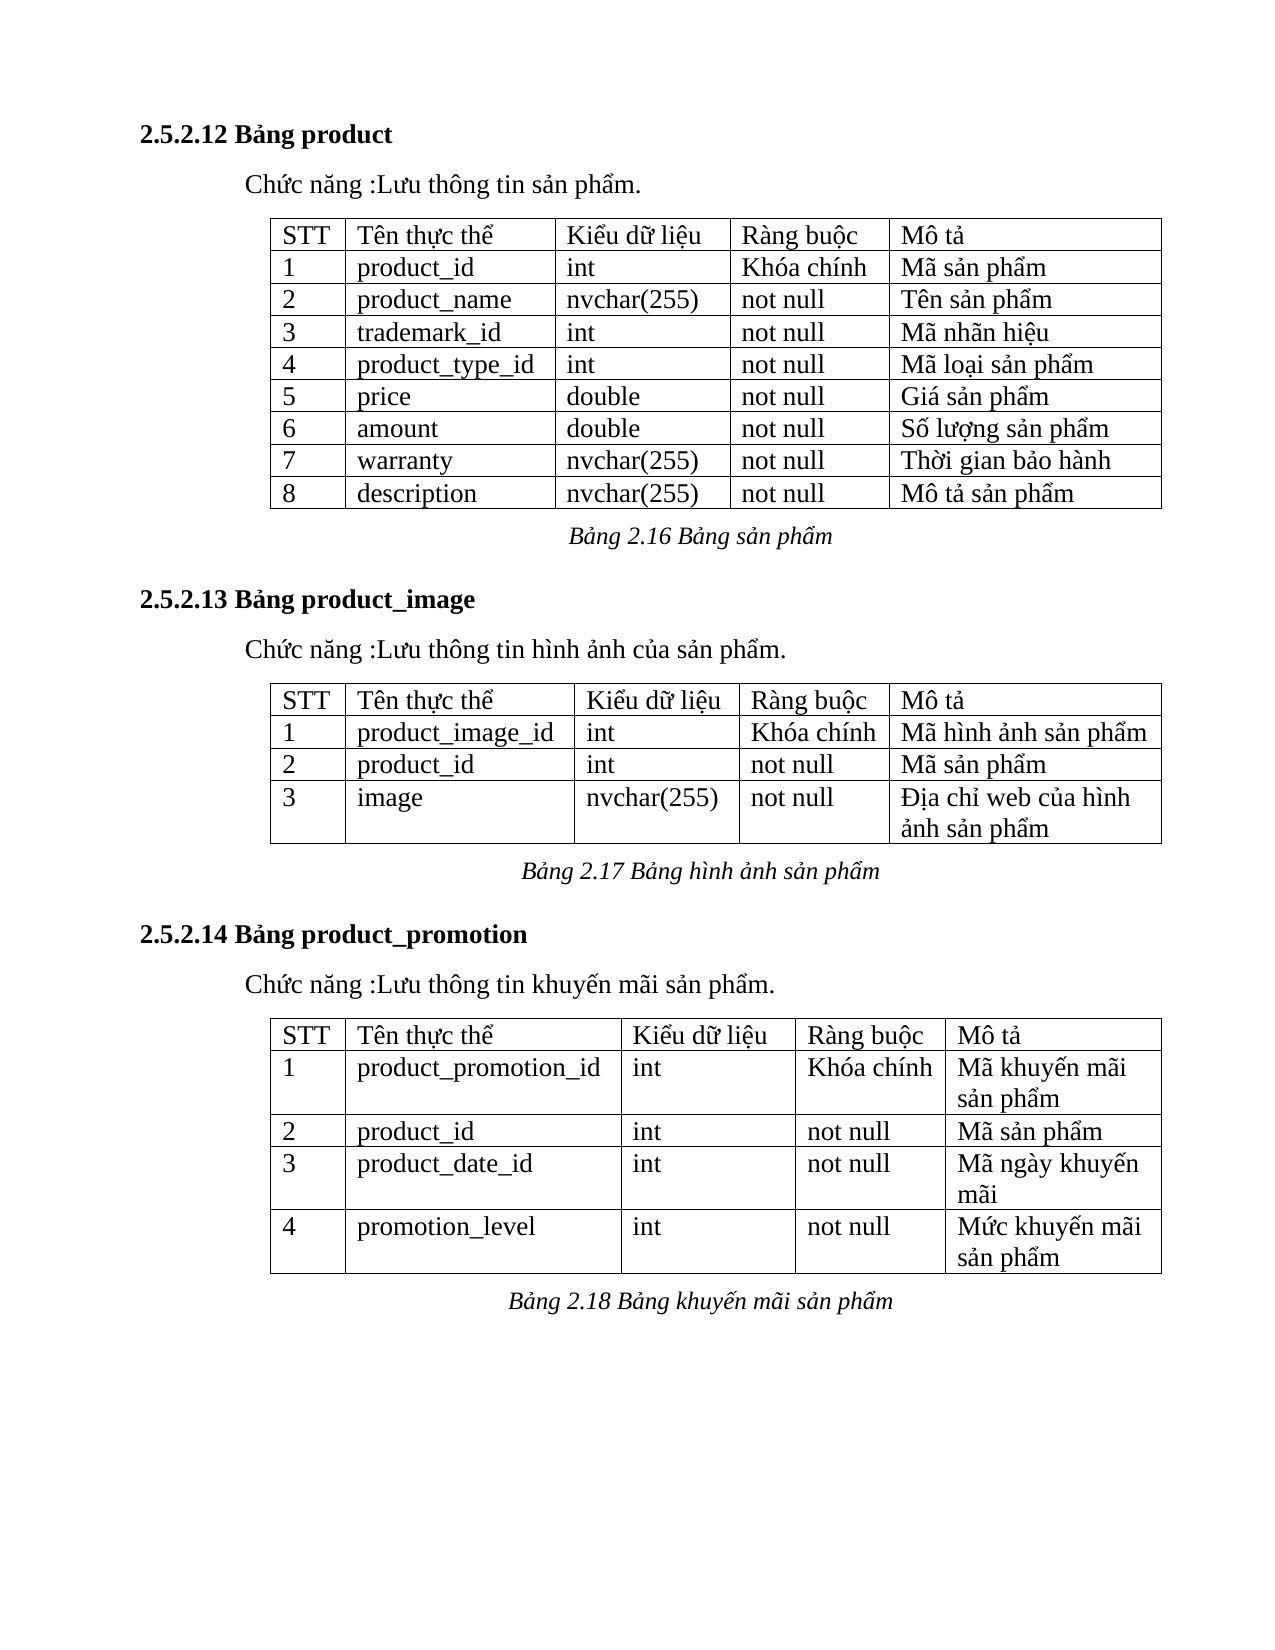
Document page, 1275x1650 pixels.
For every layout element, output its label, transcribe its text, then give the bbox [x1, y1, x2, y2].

table_header STT [271, 1019, 345, 1050]
table_cell double [556, 380, 730, 411]
table_header Kiểu dữ liệu [575, 684, 739, 715]
table_cell 6 [271, 412, 345, 443]
table_cell Mã nhãn hiệu [890, 316, 1161, 347]
table_cell int [575, 749, 739, 779]
table_cell Mã ngày khuyến mãi [946, 1147, 1161, 1209]
table_cell int [622, 1115, 795, 1146]
table_cell not null [731, 316, 889, 347]
table_cell 2 [271, 284, 345, 315]
table_header Kiểu dữ liệu [556, 219, 730, 250]
table_cell 1 [271, 716, 345, 747]
table_cell nvchar(255) [575, 781, 739, 843]
table_cell 8 [271, 477, 345, 508]
table_cell Mã sản phẩm [890, 749, 1161, 779]
table_cell product_id [346, 1115, 621, 1146]
subtitle Bảng product_image [139, 583, 1156, 614]
table_header Tên thực thể [346, 219, 555, 250]
table_cell product_name [346, 284, 555, 315]
table_header Ràng buộc [796, 1019, 945, 1050]
subtitle Bảng product [139, 118, 1156, 150]
text Bảng 2. Bảng hình ảnh sản phẩm [244, 856, 1156, 885]
table_cell 2 [271, 749, 345, 779]
table_cell not null [731, 477, 889, 508]
table_cell 3 [271, 316, 345, 347]
table_header STT [271, 219, 345, 250]
table_header Tên thực thể [346, 1019, 621, 1050]
table_cell Mã khuyến mãi sản phẩm [946, 1051, 1161, 1114]
table_cell not null [731, 284, 889, 315]
table_cell Tên sản phẩm [890, 284, 1161, 315]
table_cell Thời gian bảo hành [890, 445, 1161, 476]
table_cell promotion_level [346, 1210, 621, 1272]
table_cell not null [731, 380, 889, 411]
table_cell product_id [346, 749, 574, 779]
text Chức năng :Lưu thông tin khuyến mãi sản phẩm. [244, 968, 1156, 999]
table_cell Giá sản phẩm [890, 380, 1161, 411]
table_cell trademark_id [346, 316, 555, 347]
text Chức năng :Lưu thông tin hình ảnh của sản phẩm. [244, 633, 1156, 664]
table_cell 1 [271, 251, 345, 282]
table_header Mô tả [890, 219, 1161, 250]
table_cell Mô tả sản phẩm [890, 477, 1161, 508]
table_cell Khóa chính [740, 716, 889, 747]
table_cell amount [346, 412, 555, 443]
table_cell not null [740, 781, 889, 843]
table_header Mô tả [946, 1019, 1161, 1050]
text Chức năng :Lưu thông tin sản phẩm. [244, 168, 1156, 199]
table_cell Mã loại sản phẩm [890, 348, 1161, 379]
table_header Ràng buộc [740, 684, 889, 715]
table_cell Mã hình ảnh sản phẩm [890, 716, 1161, 747]
table_cell 2 [271, 1115, 345, 1146]
table_cell int [556, 251, 730, 282]
table_cell int [575, 716, 739, 747]
table_cell product_promotion_id [346, 1051, 621, 1114]
table_cell int [622, 1051, 795, 1114]
table_cell not null [731, 412, 889, 443]
table_cell 4 [271, 1210, 345, 1272]
table_cell int [556, 348, 730, 379]
table_cell nvchar(255) [556, 284, 730, 315]
table_cell Địa chỉ web của hình ảnh sản phẩm [890, 781, 1161, 843]
table_cell product_type_id [346, 348, 555, 379]
table_cell 3 [271, 1147, 345, 1209]
table_header Ràng buộc [731, 219, 889, 250]
table_header Mô tả [890, 684, 1161, 715]
table_header Tên thực thể [346, 684, 574, 715]
table_cell description [346, 477, 555, 508]
table_cell not null [796, 1115, 945, 1146]
table_cell warranty [346, 445, 555, 476]
text Bảng 2. Bảng khuyến mãi sản phẩm [244, 1286, 1156, 1315]
table_cell 1 [271, 1051, 345, 1114]
table_cell Mã sản phẩm [890, 251, 1161, 282]
table_cell nvchar(255) [556, 445, 730, 476]
table_cell Số lượng sản phẩm [890, 412, 1161, 443]
table_cell double [556, 412, 730, 443]
table_cell int [622, 1210, 795, 1272]
table_cell Mức khuyến mãi sản phẩm [946, 1210, 1161, 1272]
table_cell image [346, 781, 574, 843]
table_cell 7 [271, 445, 345, 476]
table_cell product_id [346, 251, 555, 282]
table_cell not null [796, 1210, 945, 1272]
table_cell Khóa chính [731, 251, 889, 282]
table_cell int [622, 1147, 795, 1209]
table_cell 4 [271, 348, 345, 379]
table_cell not null [740, 749, 889, 779]
text Bảng 2. Bảng sản phẩm [244, 521, 1156, 550]
table_cell price [346, 380, 555, 411]
table_cell Khóa chính [796, 1051, 945, 1114]
table_cell nvchar(255) [556, 477, 730, 508]
table_cell product_date_id [346, 1147, 621, 1209]
table_cell not null [731, 445, 889, 476]
table_cell not null [731, 348, 889, 379]
subtitle Bảng product_promotion [139, 918, 1156, 950]
table_cell not null [796, 1147, 945, 1209]
table_cell Mã sản phẩm [946, 1115, 1161, 1146]
table_cell 5 [271, 380, 345, 411]
table_cell product_image_id [346, 716, 574, 747]
table_header STT [271, 684, 345, 715]
table_cell int [556, 316, 730, 347]
table_cell 3 [271, 781, 345, 843]
table_header Kiểu dữ liệu [622, 1019, 795, 1050]
